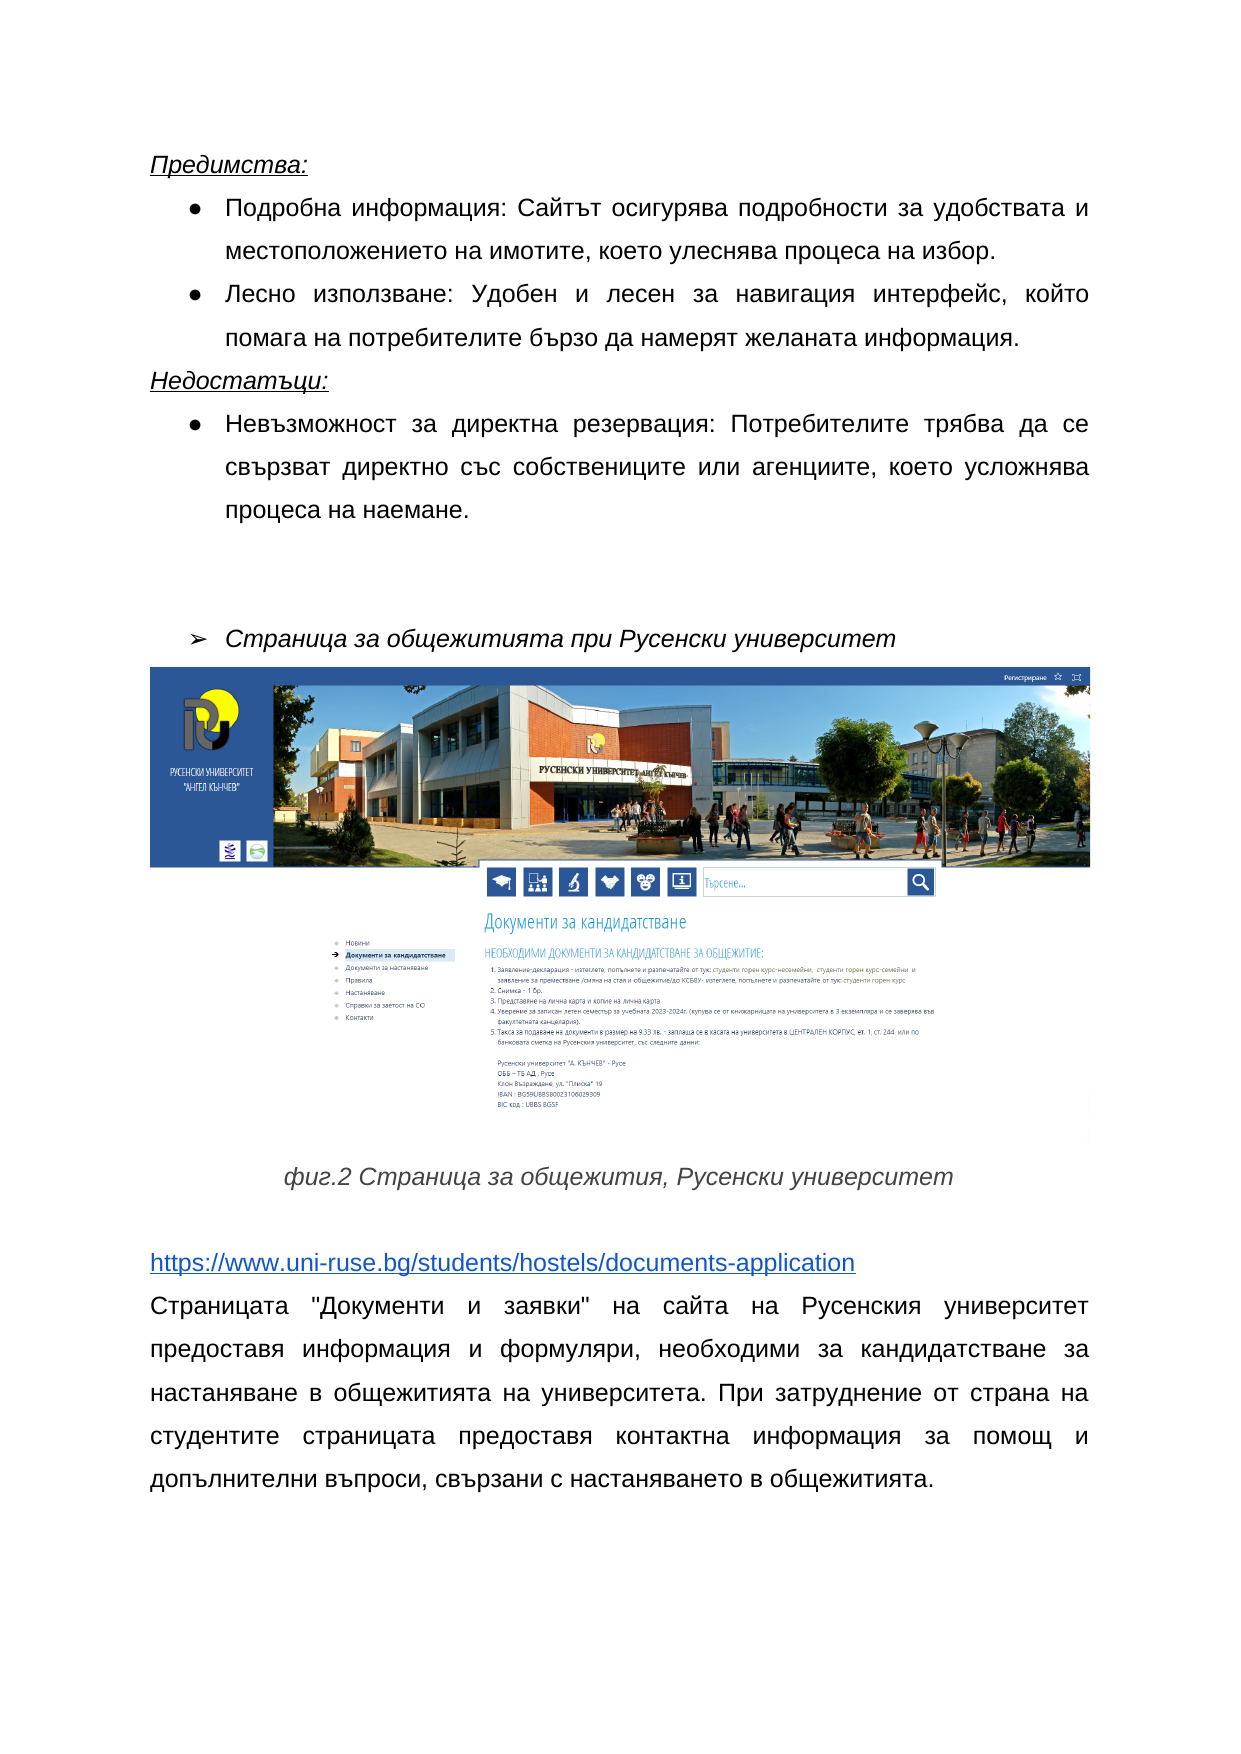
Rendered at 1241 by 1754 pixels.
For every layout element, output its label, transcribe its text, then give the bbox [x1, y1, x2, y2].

text https://www.uni-ruse.bg/students/hostels/documents-application [150, 1248, 1090, 1277]
list Невъзможност за директна резервация: Потребителите трябва да се свързват директно със собствениците или агенциите, което усложнява процеса на наемане. [187, 409, 1090, 524]
list Лесно използване: Удобен и лесен за навигация интерфейс, който помага на потребителите бързо да намерят желаната информация. [187, 279, 1090, 351]
list Страница за общежитията при Русенски университет [187, 624, 1090, 653]
list Подробна информация: Сайтът осигурява подробности за удобствата и местоположението на имотите, което улеснява процеса на избор. [187, 193, 1090, 265]
text фиг.2 Страница за общежития, Русенски университет [150, 1162, 1090, 1191]
text Недостатъци: [150, 366, 1090, 394]
text Предимства: [150, 150, 1090, 179]
text Страницата "Документи и заявки" на сайта на Русенския университет предоставя информация и формуляри, необходими за кандидатстване за настаняване в общежитията на университета. При затруднение от страна на студентите страницата предоставя контактна информация за помощ и допълнителни въпроси, свързани с настаняването в общежитията. [150, 1291, 1090, 1492]
picture [150, 667, 1091, 1149]
